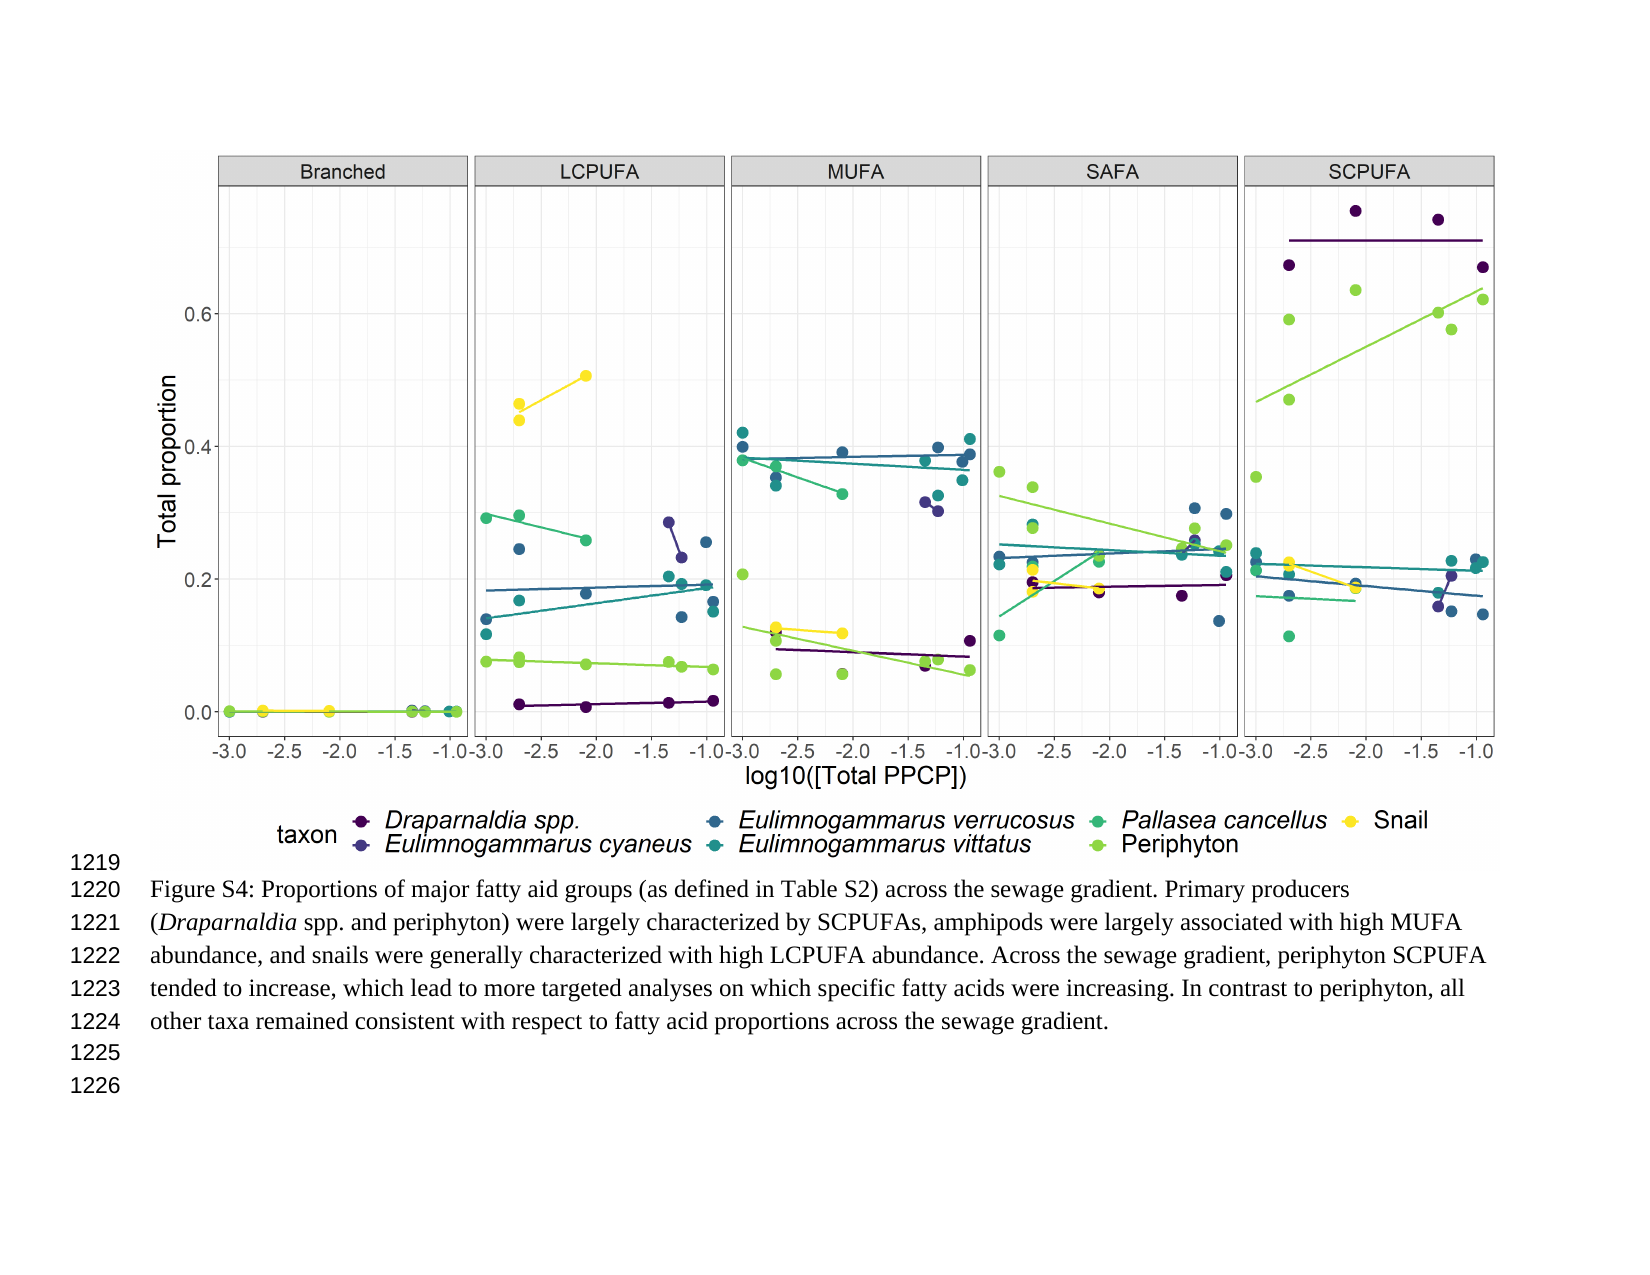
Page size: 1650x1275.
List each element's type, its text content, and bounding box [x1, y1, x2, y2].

picture [150, 150, 1500, 871]
text Figure S4: Proportions of major fatty aid groups (as defined in Table S2) across the sewage gradient. Primary producers (Draparnaldia spp. and periphyton) were largely characterized by SCPUFAs, amphipods were largely associated with high MUFA abundance, and snails were generally characterized with high LCPUFA abundance. Across the sewage gradient, periphyton SCPUFA tended to increase, which lead to more targeted analyses on which specific fatty acids were increasing. In contrast to periphyton, all other taxa remained consistent with respect to fatty acid proportions across the sewage gradient. [150, 874, 1500, 1035]
